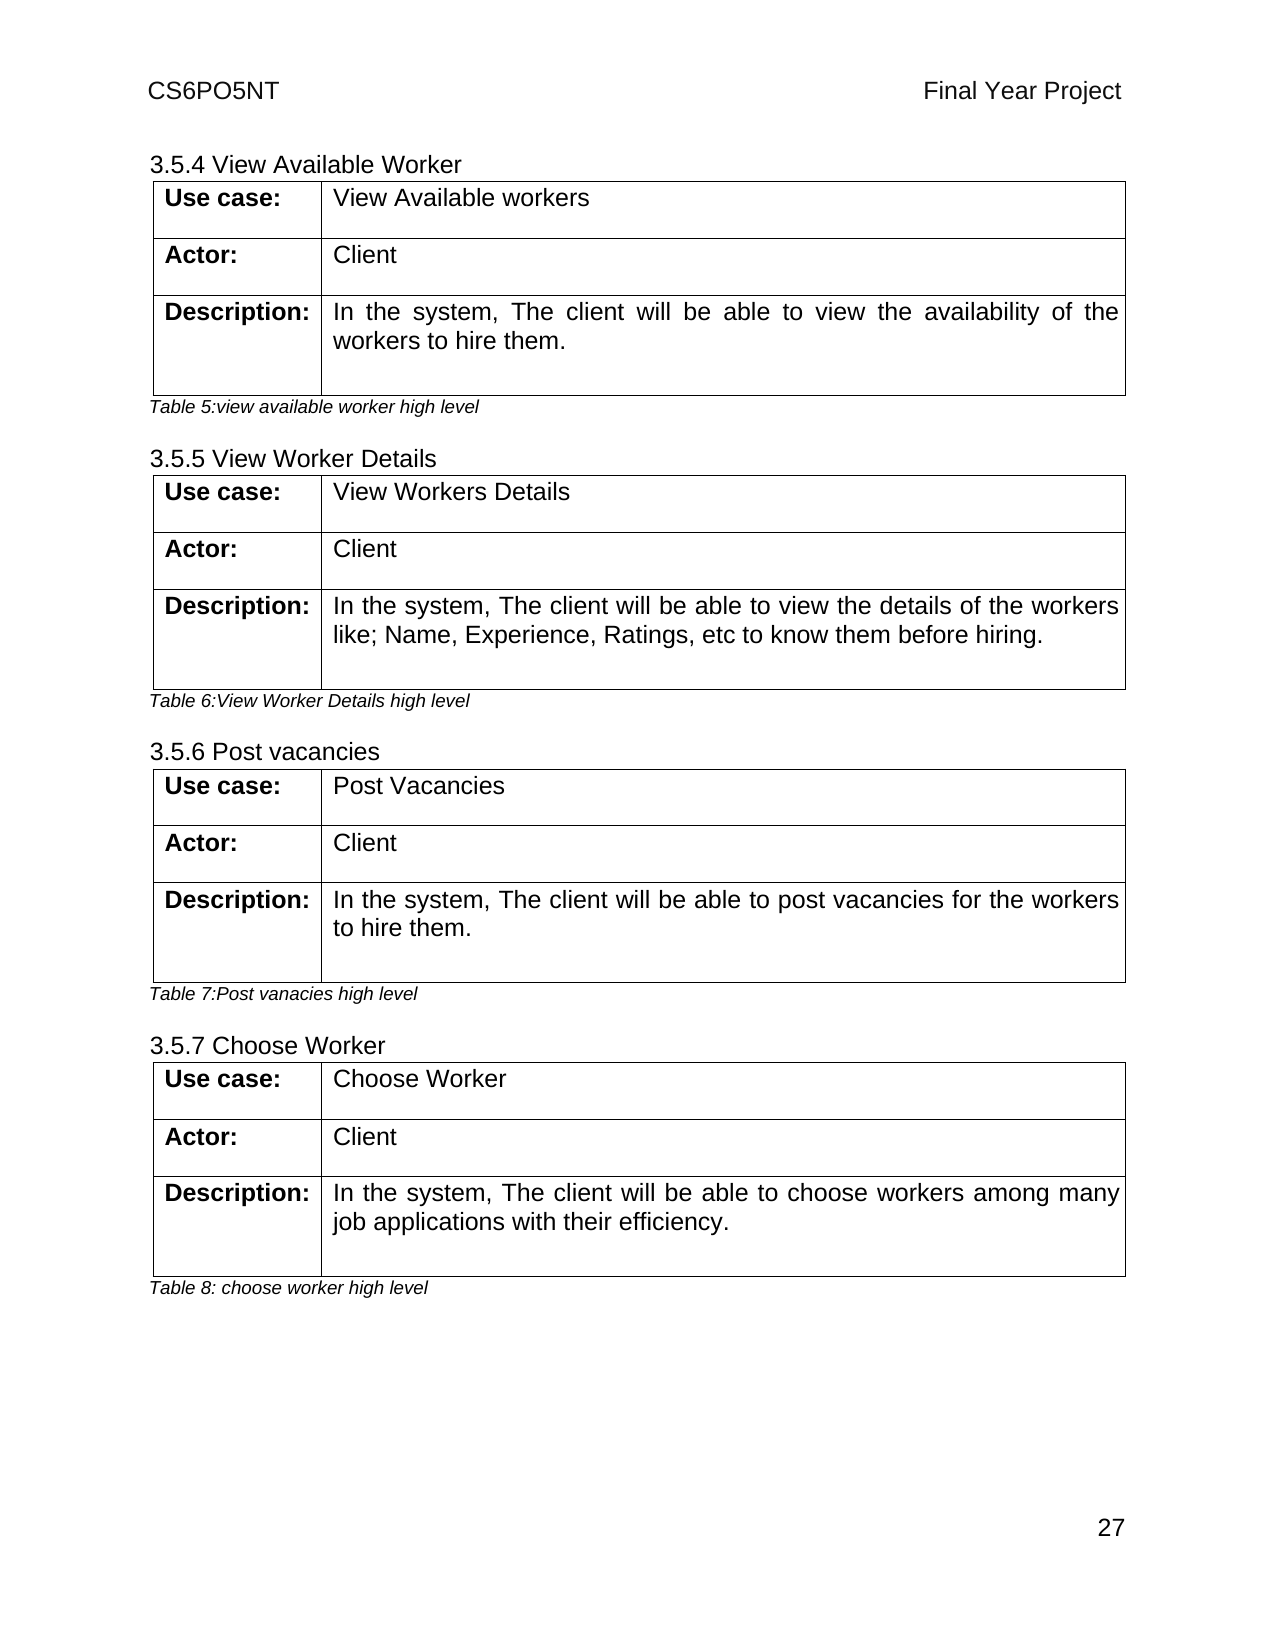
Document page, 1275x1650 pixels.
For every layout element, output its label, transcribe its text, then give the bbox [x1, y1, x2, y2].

table_cell In the system, The client will be able to view the availability of the workers to hire them. [322, 296, 1125, 395]
table_cell Actor: [154, 826, 321, 882]
text Table 5:view available worker high level [148, 396, 1208, 417]
table_header Use case: [154, 182, 321, 238]
table_cell Actor: [154, 1120, 321, 1176]
text 3.5.6 Post vacancies [149, 737, 1196, 766]
table_header View Available workers [322, 182, 1125, 238]
table_header Choose Worker [322, 1063, 1125, 1119]
text Table 6:View Worker Details high level [148, 689, 1208, 711]
table_cell Actor: [154, 239, 321, 295]
table_header View Workers Details [322, 476, 1125, 532]
text Table 7:Post vanacies high level [148, 983, 1208, 1005]
table_header Post Vacancies [322, 770, 1125, 825]
table_cell Client [322, 533, 1125, 588]
text 3.5.5 View Worker Details [149, 444, 1196, 472]
text 3.5.4 View Available Worker [149, 150, 1196, 179]
table_cell Client [322, 239, 1125, 295]
text Table 8: choose worker high level [148, 1277, 1208, 1298]
table_cell Description: [154, 590, 321, 688]
table_header Use case: [154, 1063, 321, 1119]
table_cell Client [322, 826, 1125, 882]
table_cell Client [322, 1120, 1125, 1176]
table_header Use case: [154, 770, 321, 825]
table_cell Description: [154, 1177, 321, 1276]
table_cell In the system, The client will be able to post vacancies for the workers to hire them. [322, 883, 1125, 982]
table_cell In the system, The client will be able to choose workers among many job applications with their efficiency. [322, 1177, 1125, 1276]
table_cell Description: [154, 296, 321, 395]
table_cell Description: [154, 883, 321, 982]
table_cell In the system, The client will be able to view the details of the workers like; Name, Experience, Ratings, etc to know them before hiring. [322, 590, 1125, 688]
table_header Use case: [154, 476, 321, 532]
table_cell Actor: [154, 533, 321, 588]
text 3.5.7 Choose Worker [149, 1031, 1196, 1060]
